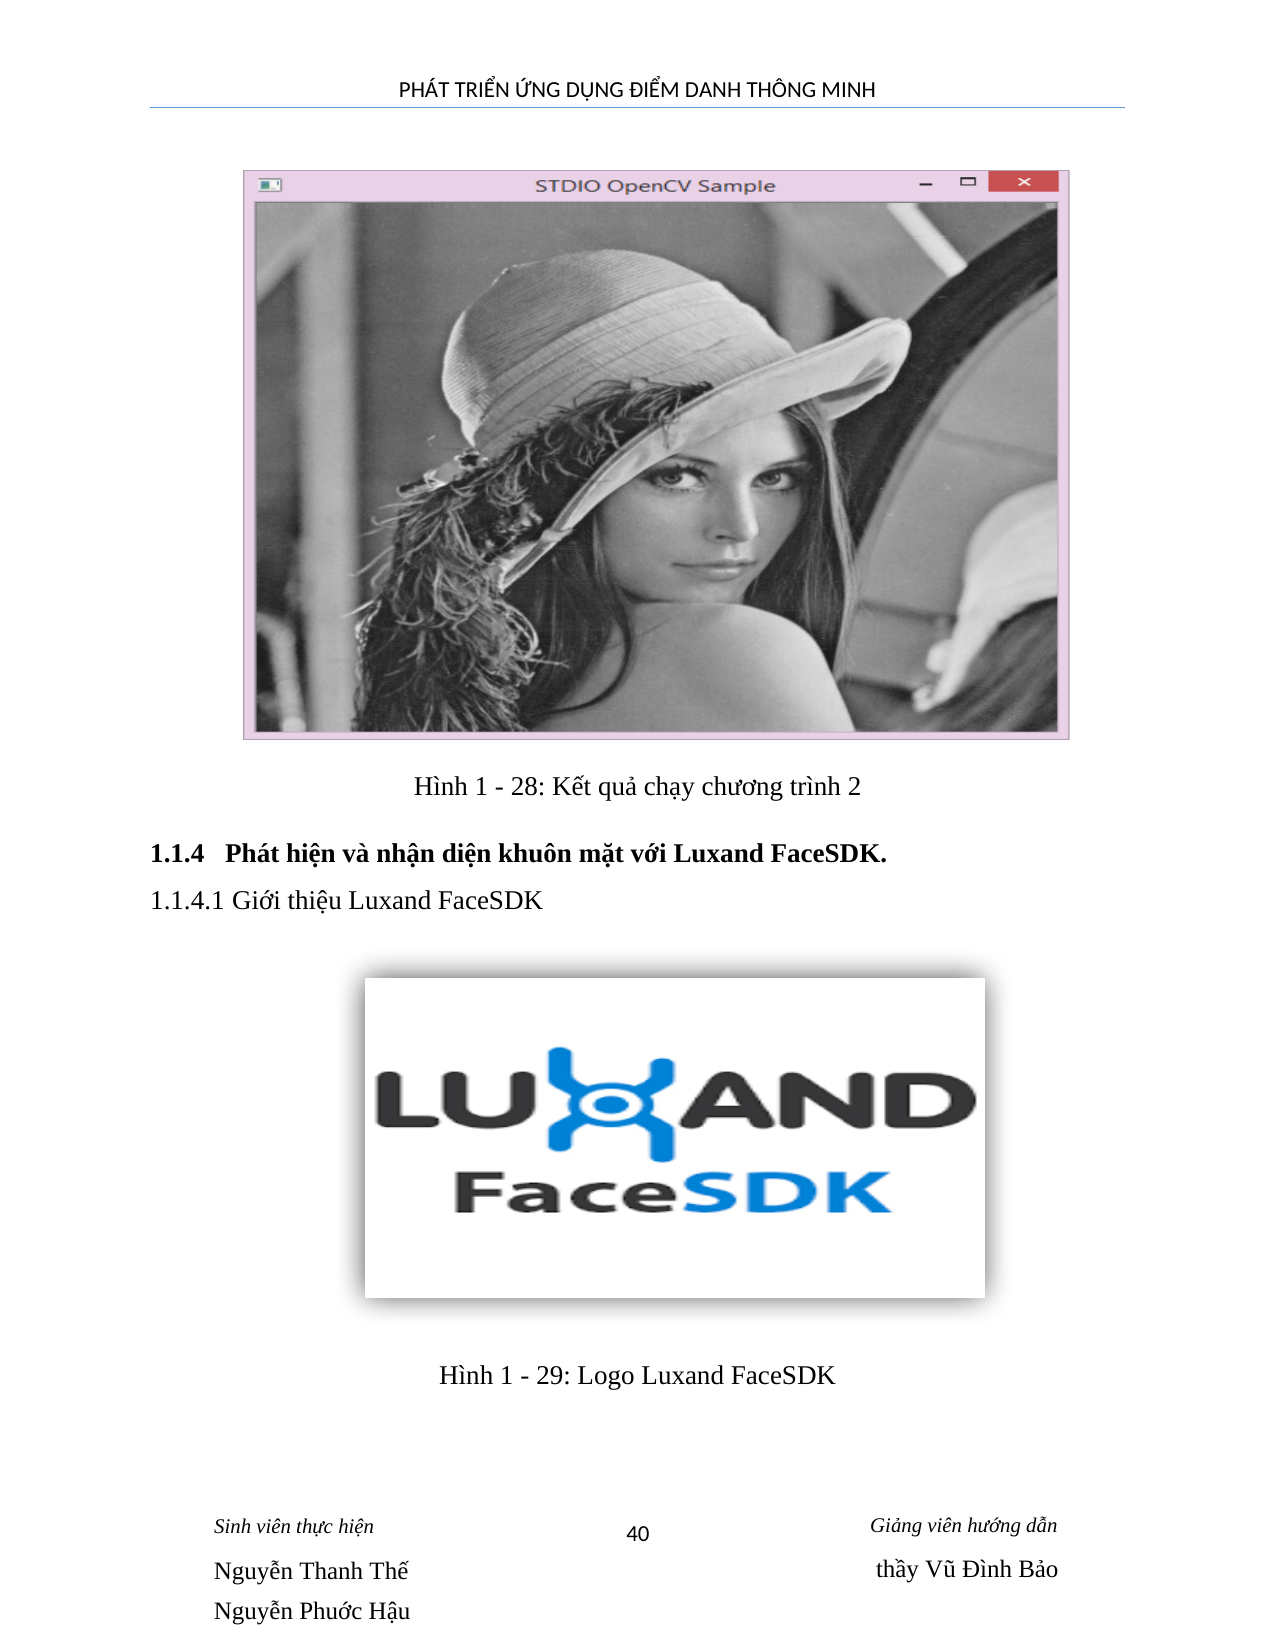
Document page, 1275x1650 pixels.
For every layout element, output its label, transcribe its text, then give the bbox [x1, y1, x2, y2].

picture [365, 978, 985, 1298]
picture [243, 170, 1070, 740]
text Hình 1 - 28: Kết quả chạy chương trình 2 [150, 770, 1125, 801]
list Giới thiệu Luxand FaceSDK [150, 884, 1125, 915]
text Hình 1 - 29: Logo Luxand FaceSDK [150, 1359, 1125, 1391]
list Phát hiện và nhận diện khuôn mặt với Luxand FaceSDK. [150, 837, 1125, 868]
